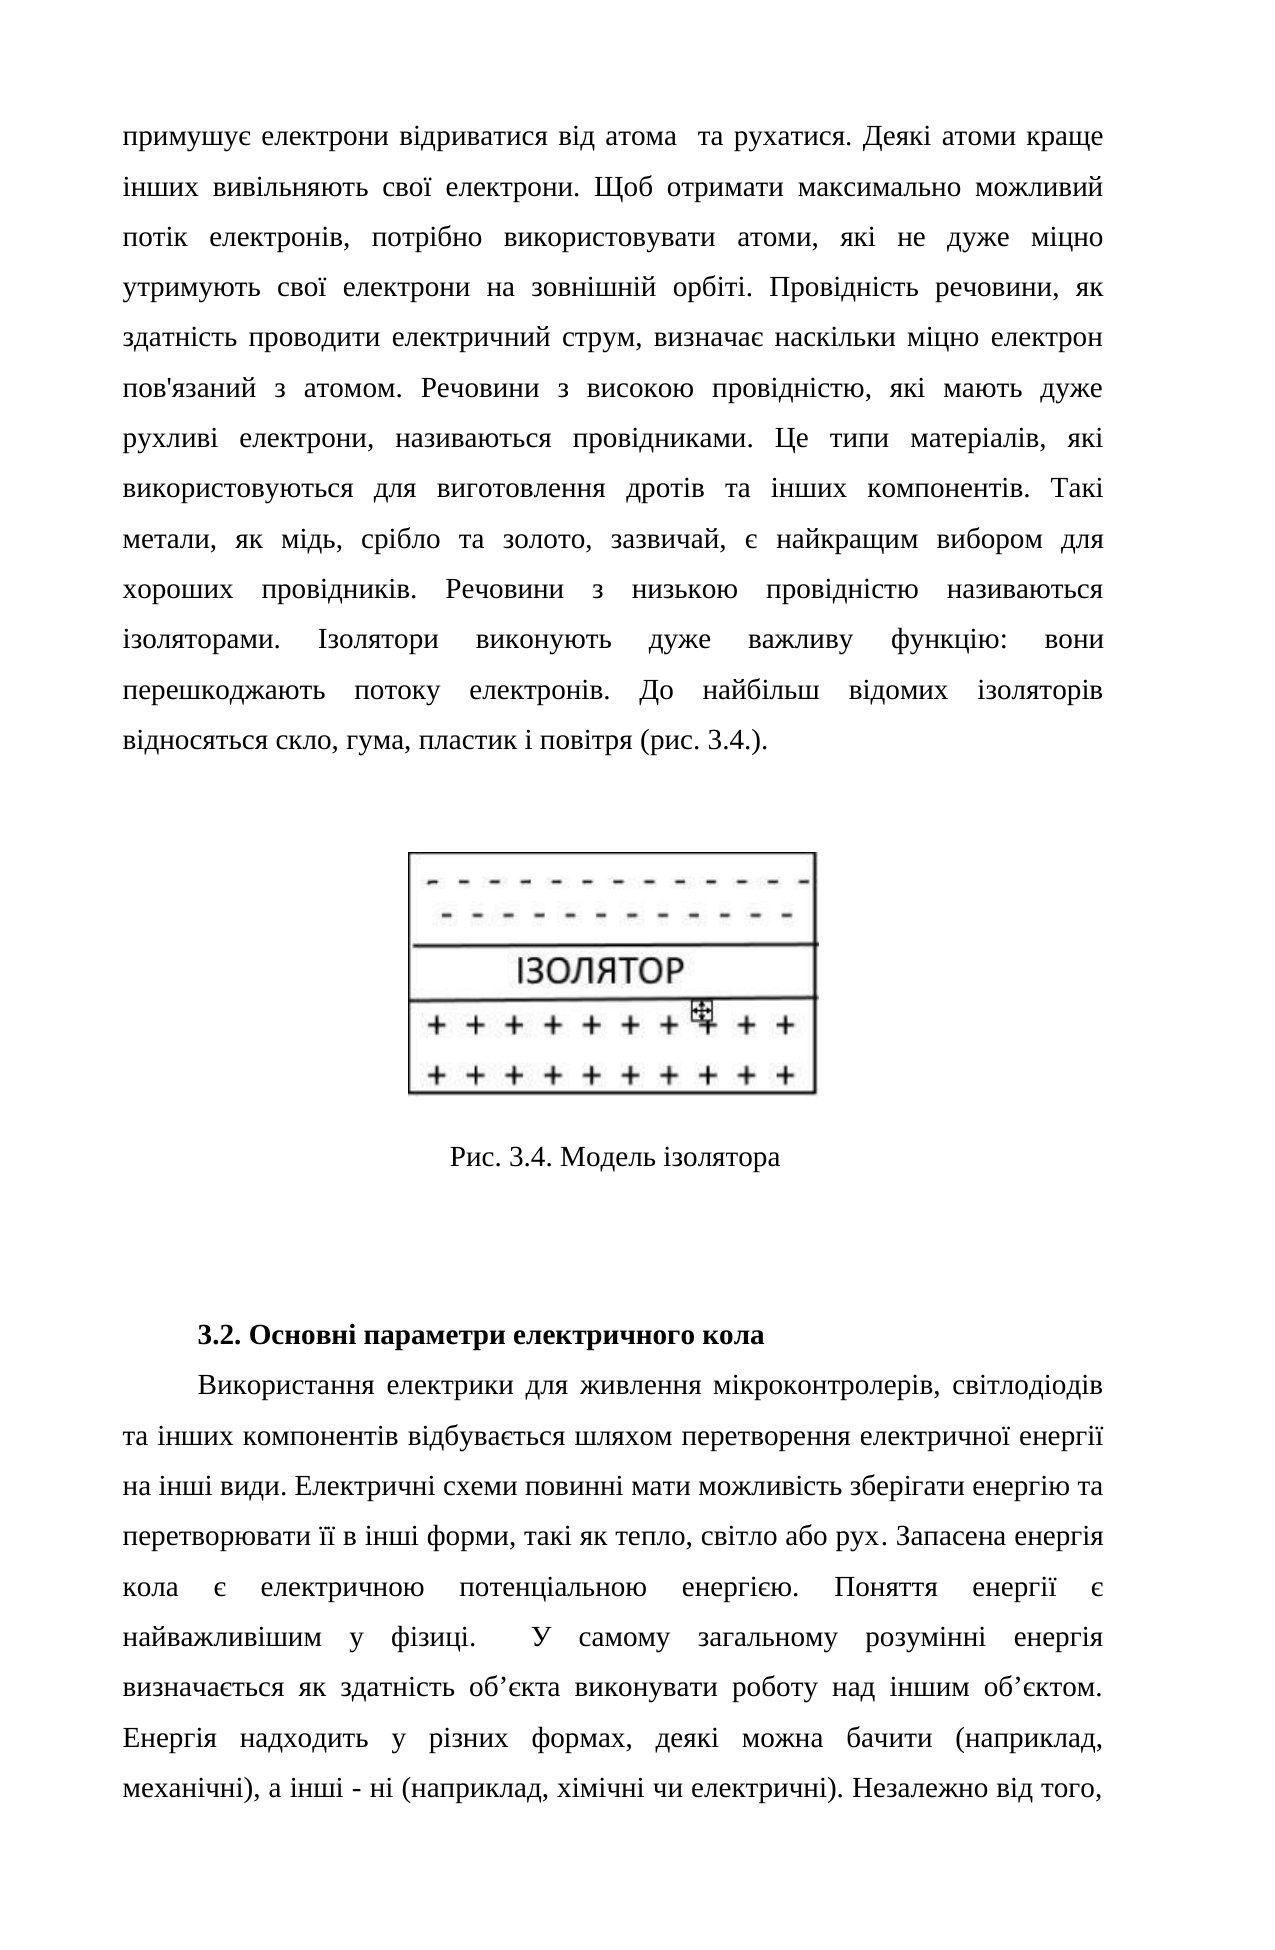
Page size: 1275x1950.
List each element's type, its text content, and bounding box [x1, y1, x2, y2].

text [122, 1367, 1104, 1803]
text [122, 118, 1104, 756]
picture [408, 852, 819, 1097]
text Рис. 3.4. Модель ізолятора [122, 1139, 1104, 1172]
text 3.2. Основні параметри електричного кола [122, 1317, 1104, 1351]
